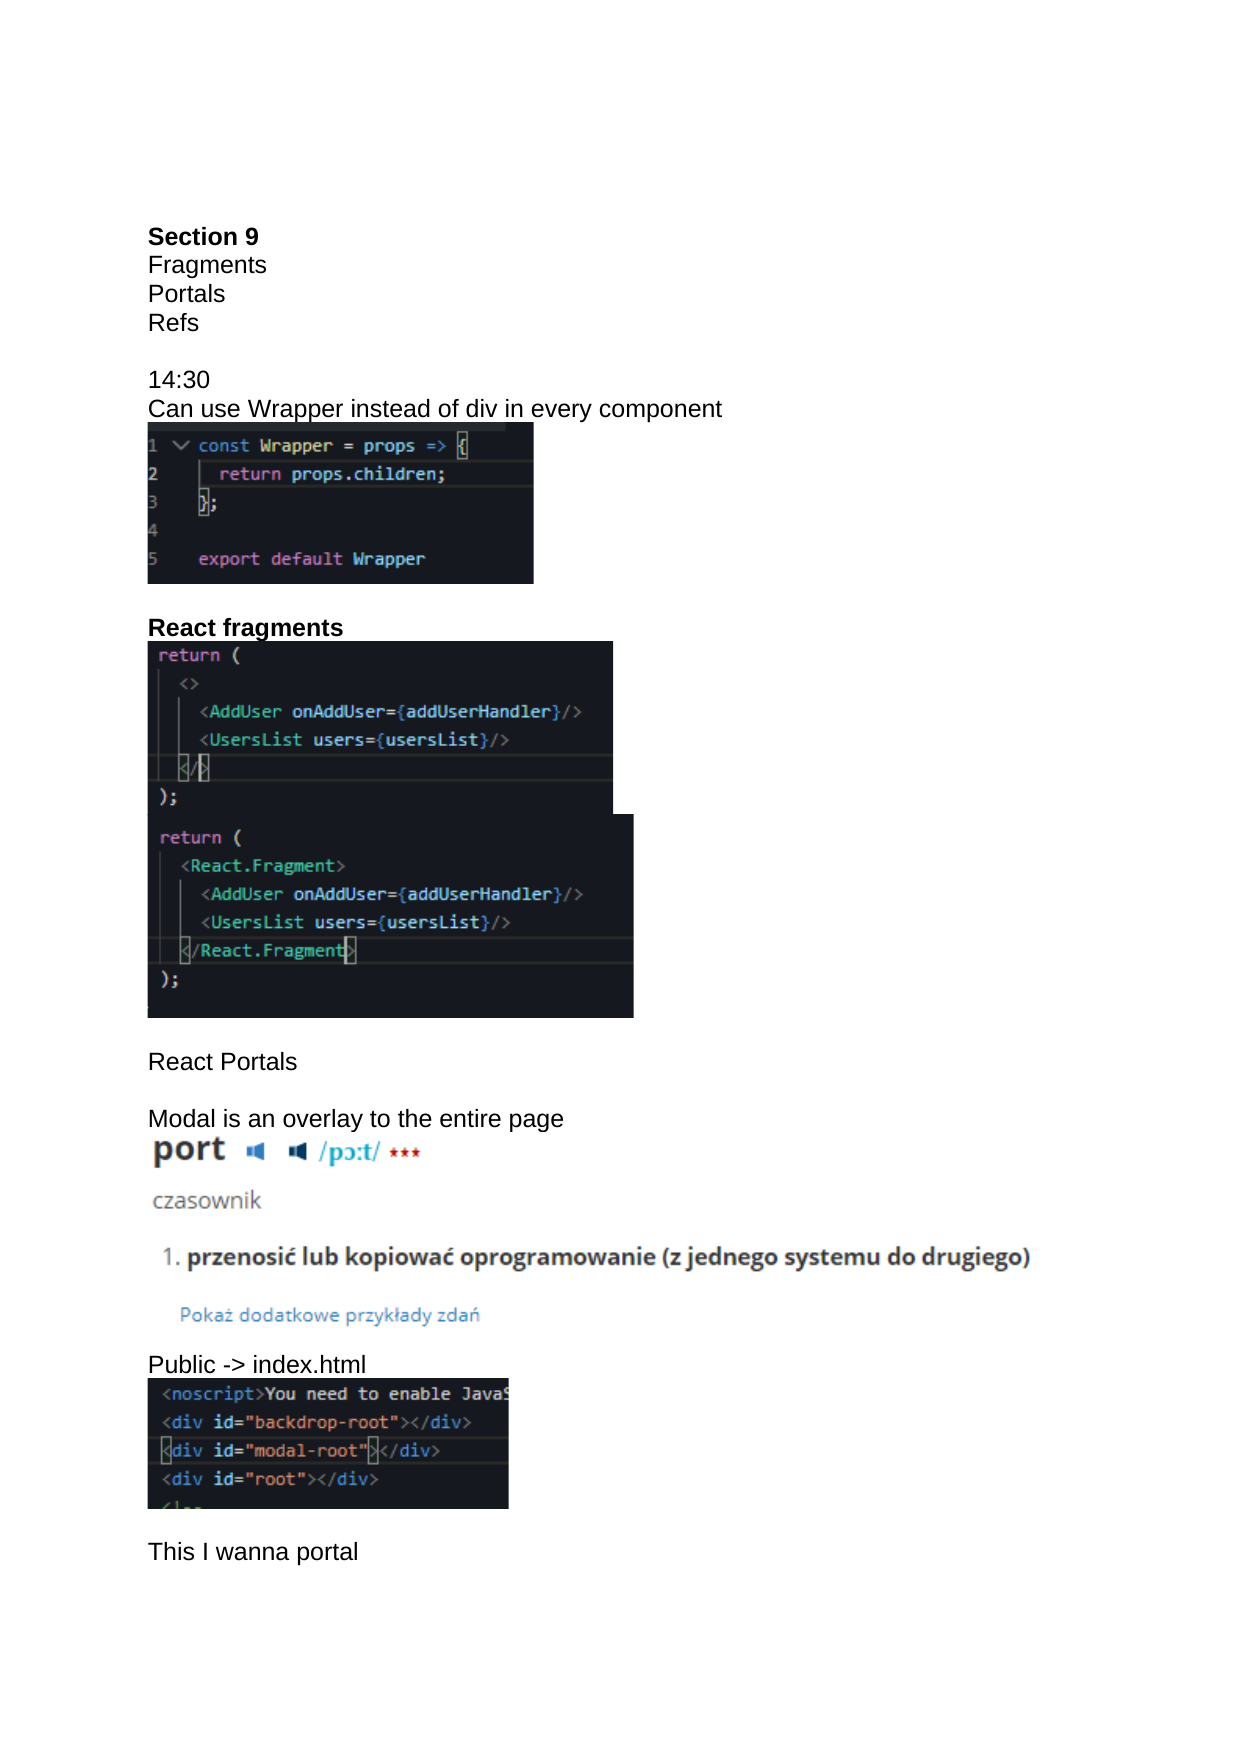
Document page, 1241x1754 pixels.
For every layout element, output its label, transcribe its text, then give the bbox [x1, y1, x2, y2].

picture [147, 422, 534, 584]
text Can use Wrapper instead of div in every component [148, 394, 1093, 423]
text React fragments [148, 612, 1093, 641]
picture [147, 1132, 1042, 1350]
text Modal is an overlay to the entire page [148, 1104, 1093, 1133]
text 14:30 [148, 365, 1093, 394]
picture [147, 641, 634, 1018]
text React Portals [148, 1047, 1093, 1075]
text This I wanna portal [148, 1537, 1093, 1566]
text Fragments [148, 250, 1093, 279]
text Section 9 [148, 222, 1093, 250]
text Portals [148, 279, 1093, 308]
picture [147, 1378, 509, 1509]
text Public -> index.html [148, 1350, 1093, 1379]
text Refs [148, 308, 1093, 337]
